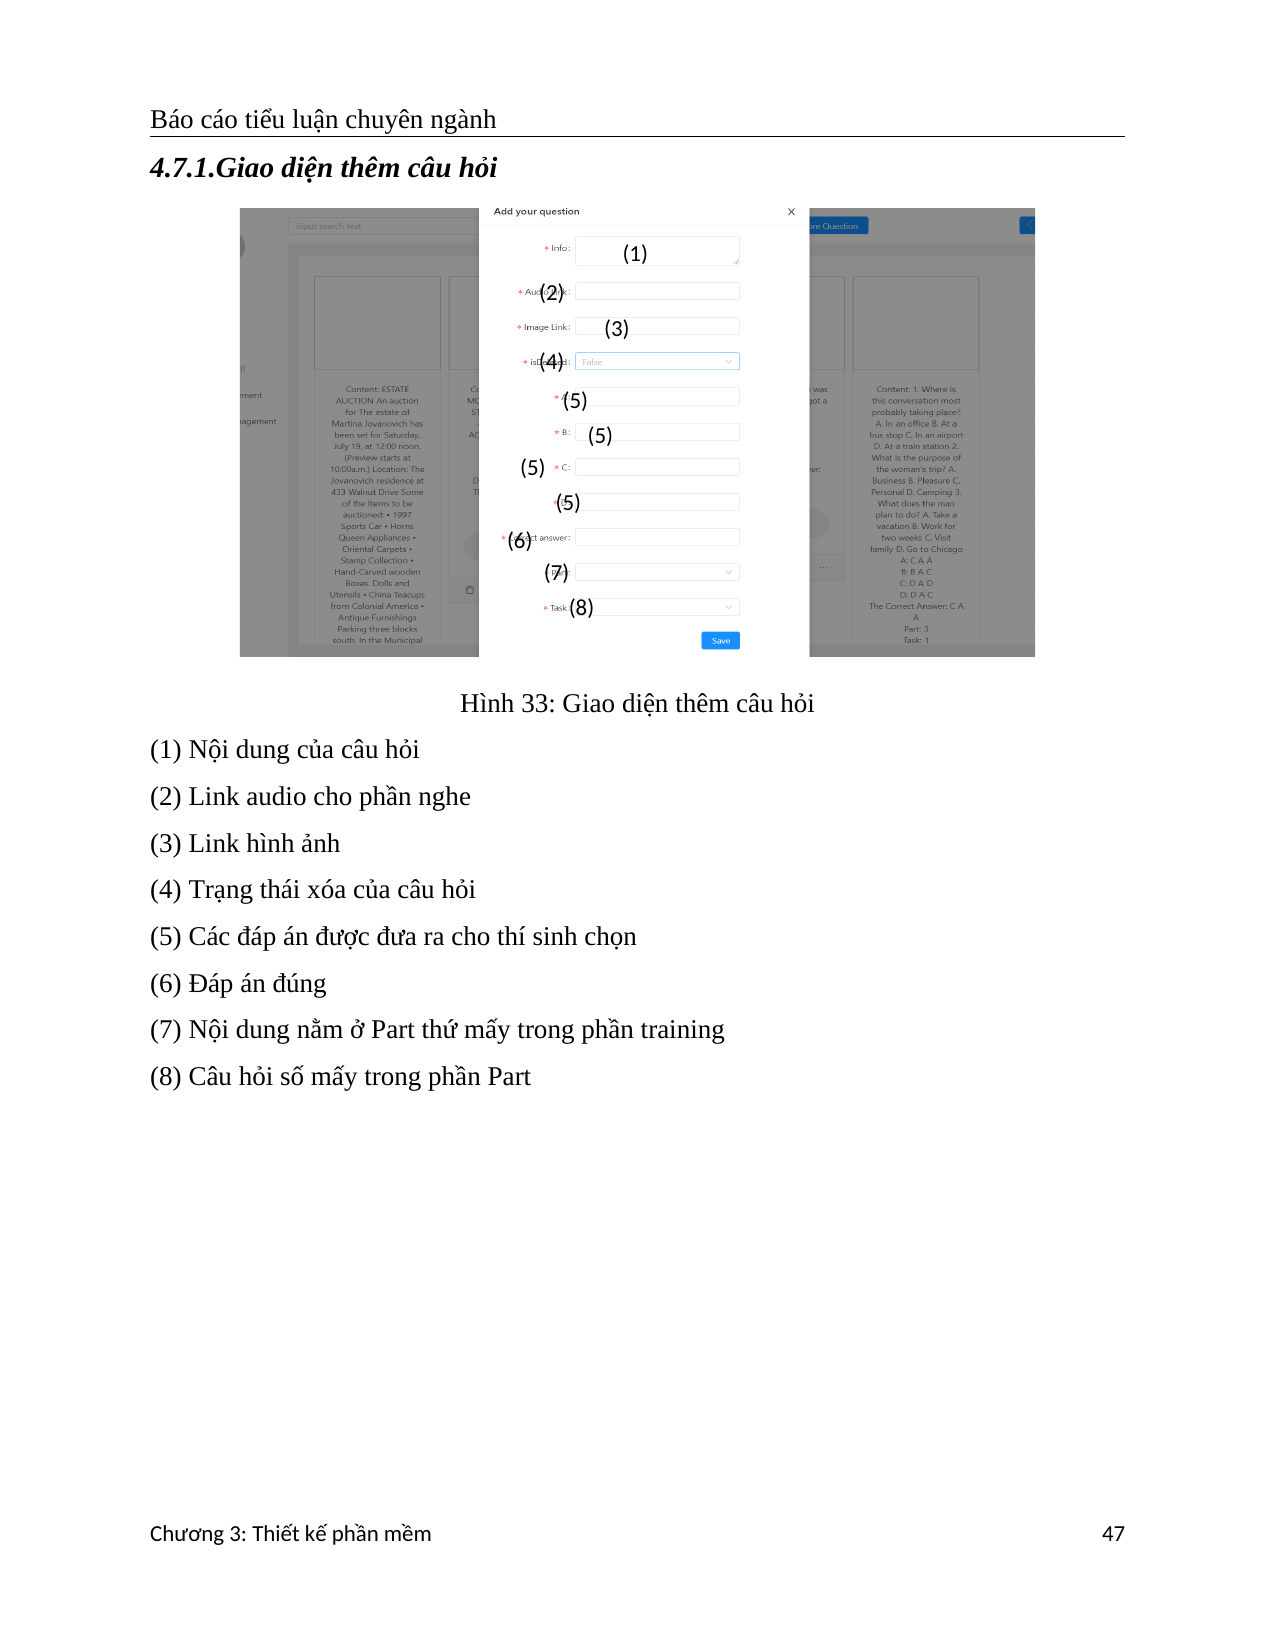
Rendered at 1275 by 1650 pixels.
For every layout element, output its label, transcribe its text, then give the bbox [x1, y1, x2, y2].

text (3) Link hình ảnh [150, 827, 1125, 858]
text Hình 33: Giao diện thêm câu hỏi [150, 687, 1125, 718]
subtitle 4.7.1.Giao diện thêm câu hỏi [150, 150, 1125, 183]
text (5) Các đáp án được đưa ra cho thí sinh chọn [150, 920, 1125, 951]
text (7) Nội dung nằm ở Part thứ mấy trong phần training [150, 1013, 1125, 1044]
picture [239, 208, 1036, 657]
text (8) Câu hỏi số mấy trong phần Part [150, 1060, 1125, 1091]
text (1) Nội dung của câu hỏi [150, 733, 1125, 764]
text (6) Đáp án đúng [150, 967, 1125, 998]
text (4) Trạng thái xóa của câu hỏi [150, 873, 1125, 904]
text (2) Link audio cho phần nghe [150, 780, 1125, 811]
